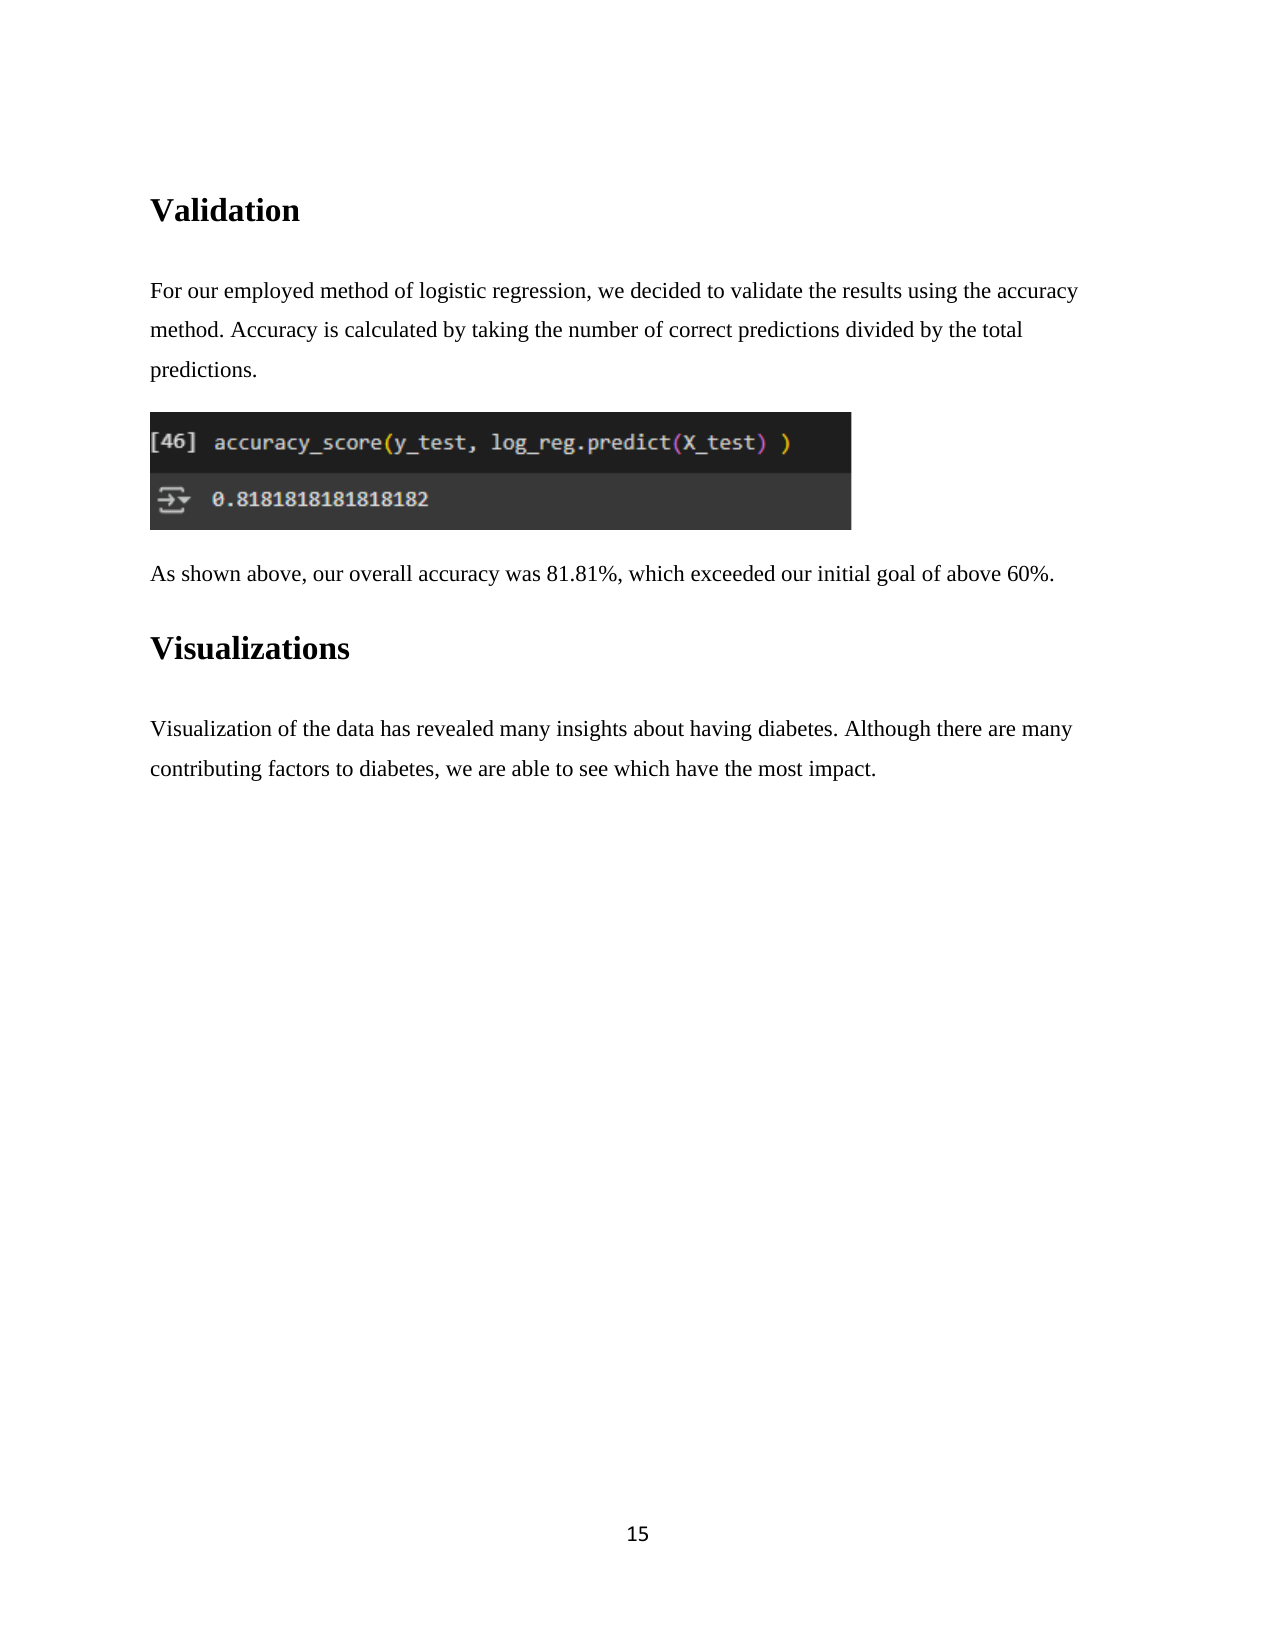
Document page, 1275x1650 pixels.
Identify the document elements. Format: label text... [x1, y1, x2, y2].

subtitle Validation [150, 190, 1125, 229]
text As shown above, our overall accuracy was 81.81%, which exceeded our initial goal of above 60%. [150, 560, 1125, 586]
text For our employed method of logistic regression, we decided to validate the results using the accuracy method. Accuracy is calculated by taking the number of correct predictions divided by the total predictions. [150, 277, 1125, 382]
picture [150, 412, 852, 530]
subtitle Visualizations [150, 629, 1125, 667]
text Visualization of the data has revealed many insights about having diabetes. Although there are many contributing factors to diabetes, we are able to see which have the most impact. [150, 715, 1125, 781]
